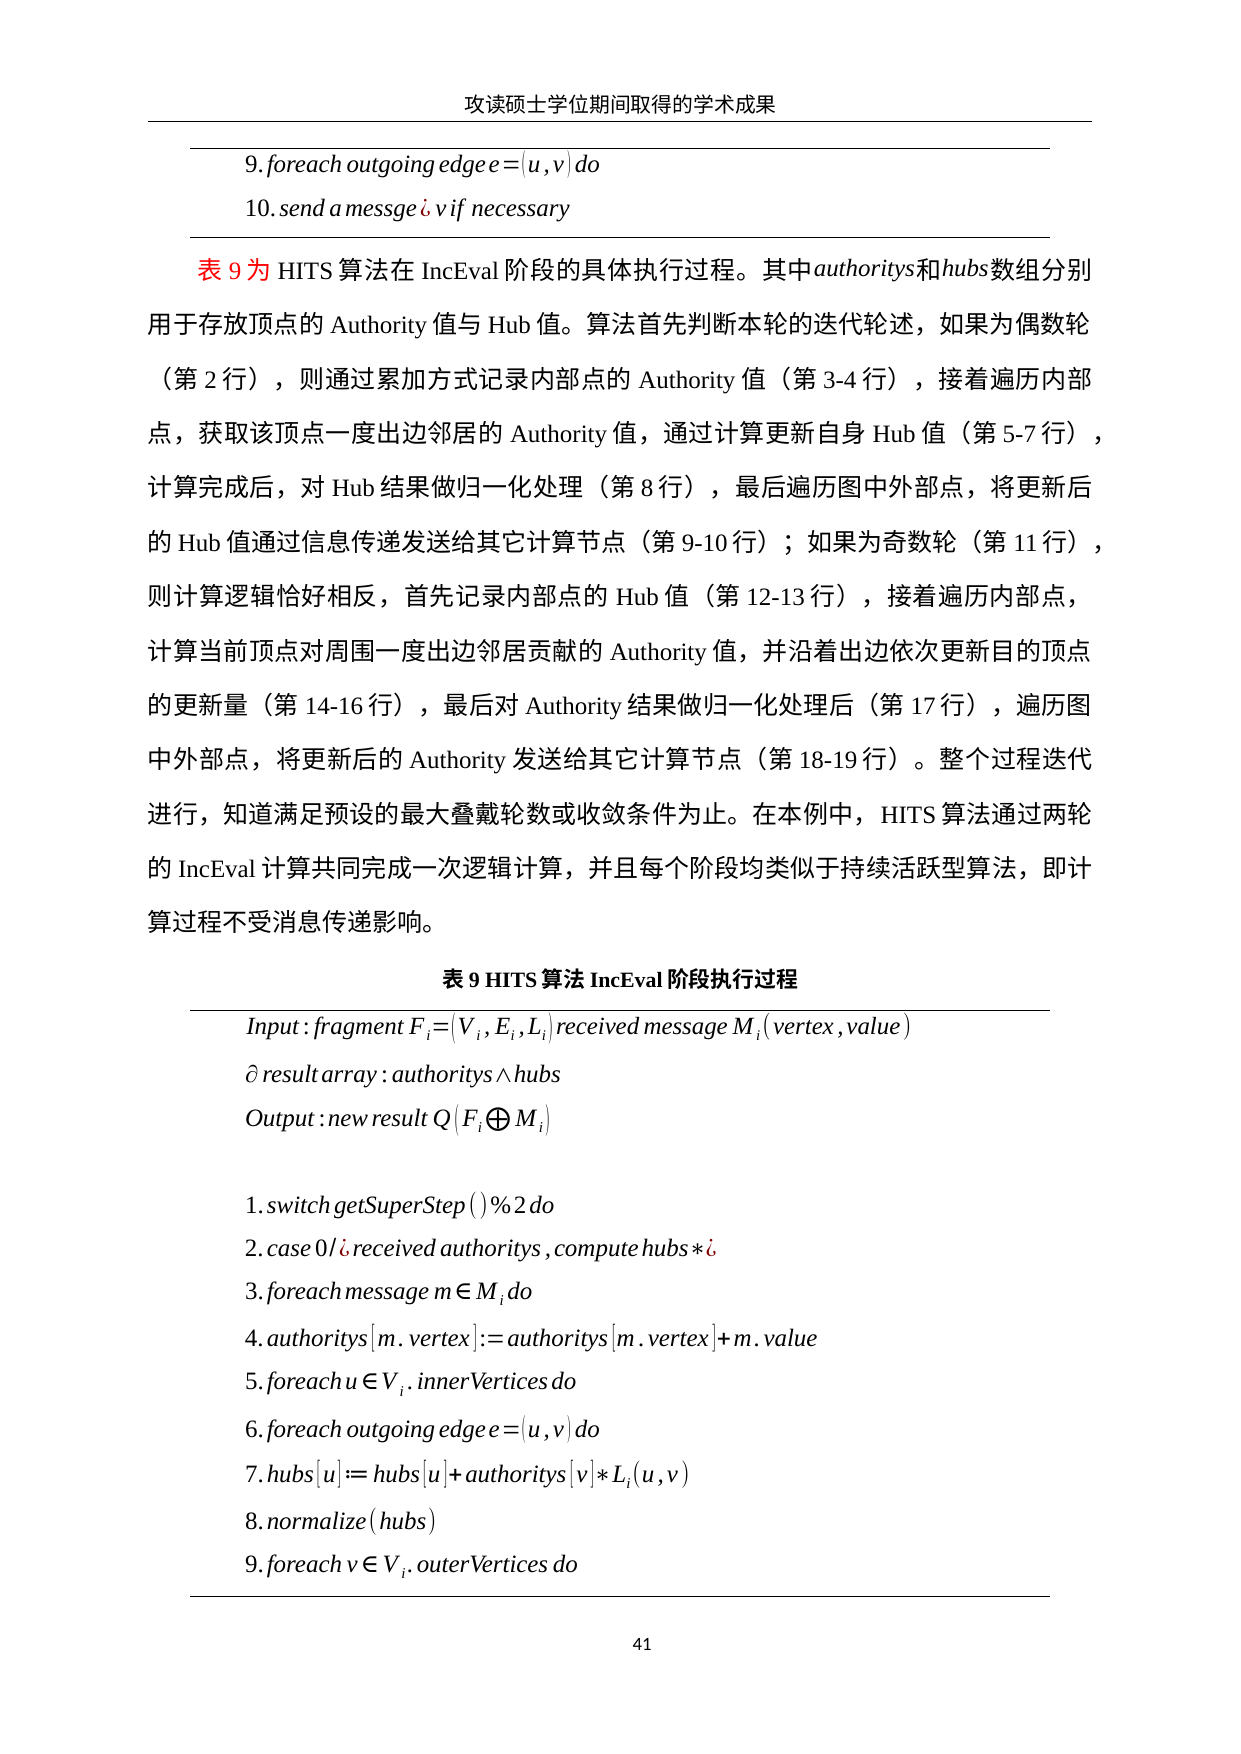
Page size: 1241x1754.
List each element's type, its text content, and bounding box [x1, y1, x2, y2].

table_header [190, 149, 1050, 237]
text 表9为HITS算法在IncEval阶段的具体执行过程。其中和数组分别用于存放顶点的Authority值与Hub值。算法首先判断本轮的迭代轮述，如果为偶数轮（第2行），则通过累加方式记录内部点的Authority值（第3-4行），接着遍历内部点，获取该顶点一度出边邻居的Authority值，通过计算更新自身Hub值（第5-7行），计算完成后，对Hub结果做归一化处理（第8行），最后遍历图中外部点，将更新后的Hub值通过信息传递发送给其它计算节点（第9-10行）；如果为奇数轮（第11行），则计算逻辑恰好相反，首先记录内部点的Hub值（第12-13行），接着遍历内部点，计算当前顶点对周围一度出边邻居贡献的Authority值，并沿着出边依次更新目的顶点的更新量（第14-16行），最后对Authority结果做归一化处理后（第17行），遍历图中外部点，将更新后的Authority发送给其它计算节点（第18-19行）。整个过程迭代进行，知道满足预设的最大叠戴轮数或收敛条件为止。在本例中，HITS算法通过两轮的IncEval计算共同完成一次逻辑计算，并且每个阶段均类似于持续活跃型算法，即计算过程不受消息传递影响。 [148, 250, 1092, 939]
table_header [190, 1011, 1050, 1596]
text 表9 HITS算法IncEval阶段执行过程 [148, 962, 1092, 994]
